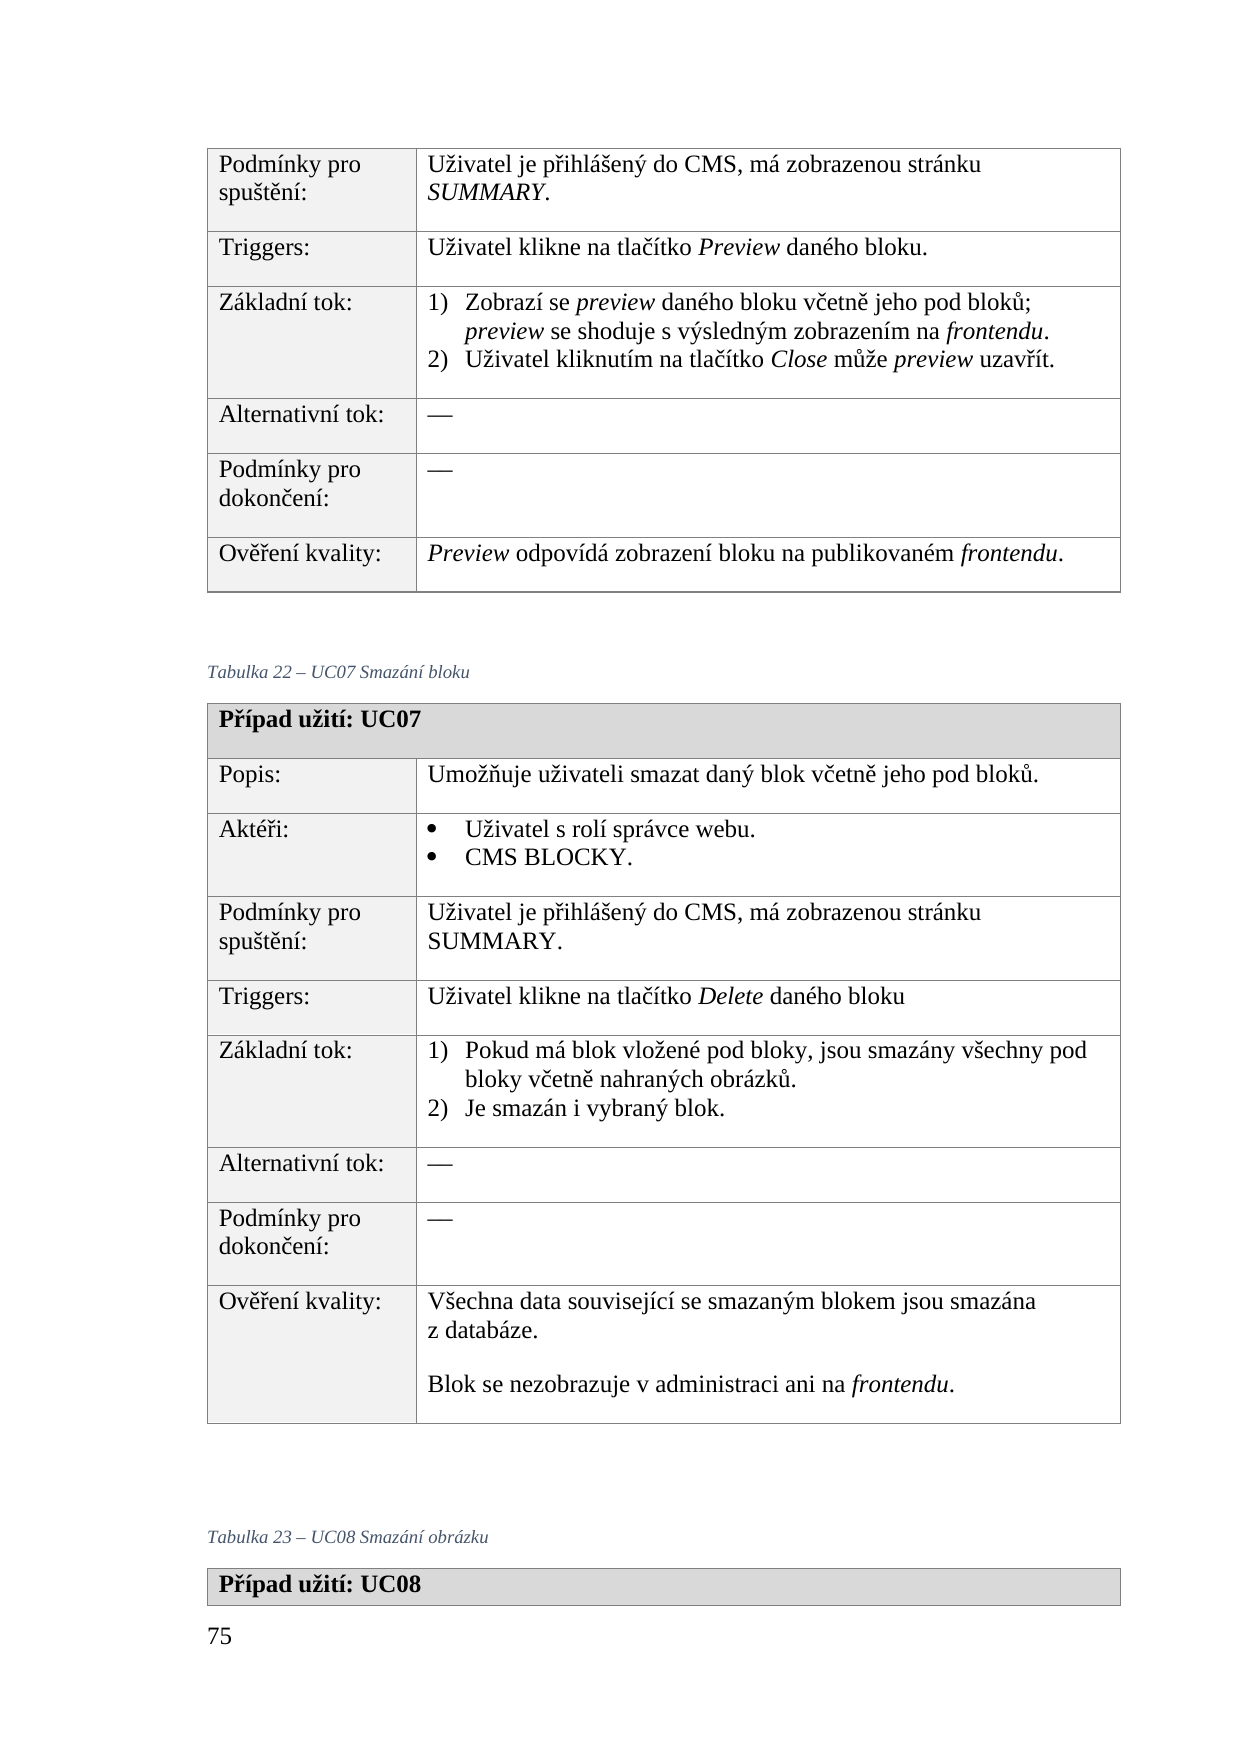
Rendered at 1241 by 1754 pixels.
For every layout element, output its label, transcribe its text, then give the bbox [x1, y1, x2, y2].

table_cell –– [417, 399, 1120, 453]
table_cell Uživatel klikne na tlačítko Delete daného bloku [417, 981, 1120, 1034]
table_cell Základní tok: [208, 287, 416, 398]
table_cell –– [417, 1148, 1120, 1202]
table_cell Uživatel klikne na tlačítko Preview daného bloku. [417, 232, 1120, 286]
table_cell Alternativní tok: [208, 399, 416, 453]
table_cell Pokud má blok vložené pod bloky, jsou smazány všechny pod bloky včetně nahraných obrázků. Je smazán i vybraný blok. [417, 1036, 1120, 1147]
text Tabulka 22 – UC07 Smazání bloku [207, 661, 1122, 682]
table_cell Alternativní tok: [208, 1148, 416, 1202]
table_cell Popis: [208, 759, 416, 813]
table_header Případ užití: UC07 [208, 704, 1120, 758]
table_cell Zobrazí se preview daného bloku včetně jeho pod bloků; preview se shoduje s výsledným zobrazením na frontendu. Uživatel kliknutím na tlačítko Close může preview uzavřít. [417, 287, 1120, 398]
table_cell Podmínky pro dokončení: [208, 454, 416, 537]
table_cell –– [417, 454, 1120, 537]
table_cell Triggers: [208, 232, 416, 286]
table_cell Uživatel je přihlášený do CMS, má zobrazenou stránku SUMMARY. [417, 149, 1120, 231]
table_cell Ověření kvality: [208, 1286, 416, 1422]
table_cell Umožňuje uživateli smazat daný blok včetně jeho pod bloků. [417, 759, 1120, 813]
table_cell –– [417, 1203, 1120, 1285]
table_cell Podmínky pro spuštění: [208, 149, 416, 231]
table_cell Uživatel je přihlášený do CMS, má zobrazenou stránku SUMMARY. [417, 897, 1120, 980]
table_cell Ověření kvality: [208, 538, 416, 591]
table_cell Aktéři: [208, 814, 416, 896]
table_cell Všechna data související se smazaným blokem jsou smazána z databáze. Blok se nezobrazuje v administraci ani na frontendu. [417, 1286, 1120, 1422]
table_cell Základní tok: [208, 1036, 416, 1147]
table_cell Triggers: [208, 981, 416, 1034]
table_cell Podmínky pro spuštění: [208, 897, 416, 980]
text Tabulka 23 – UC08 Smazání obrázku [207, 1526, 1122, 1547]
table_cell Preview odpovídá zobrazení bloku na publikovaném frontendu. [417, 538, 1120, 591]
table_header Případ užití: UC08 [208, 1569, 1120, 1605]
table_cell Uživatel s rolí správce webu. CMS BLOCKY. [417, 814, 1120, 896]
table_cell Podmínky pro dokončení: [208, 1203, 416, 1285]
